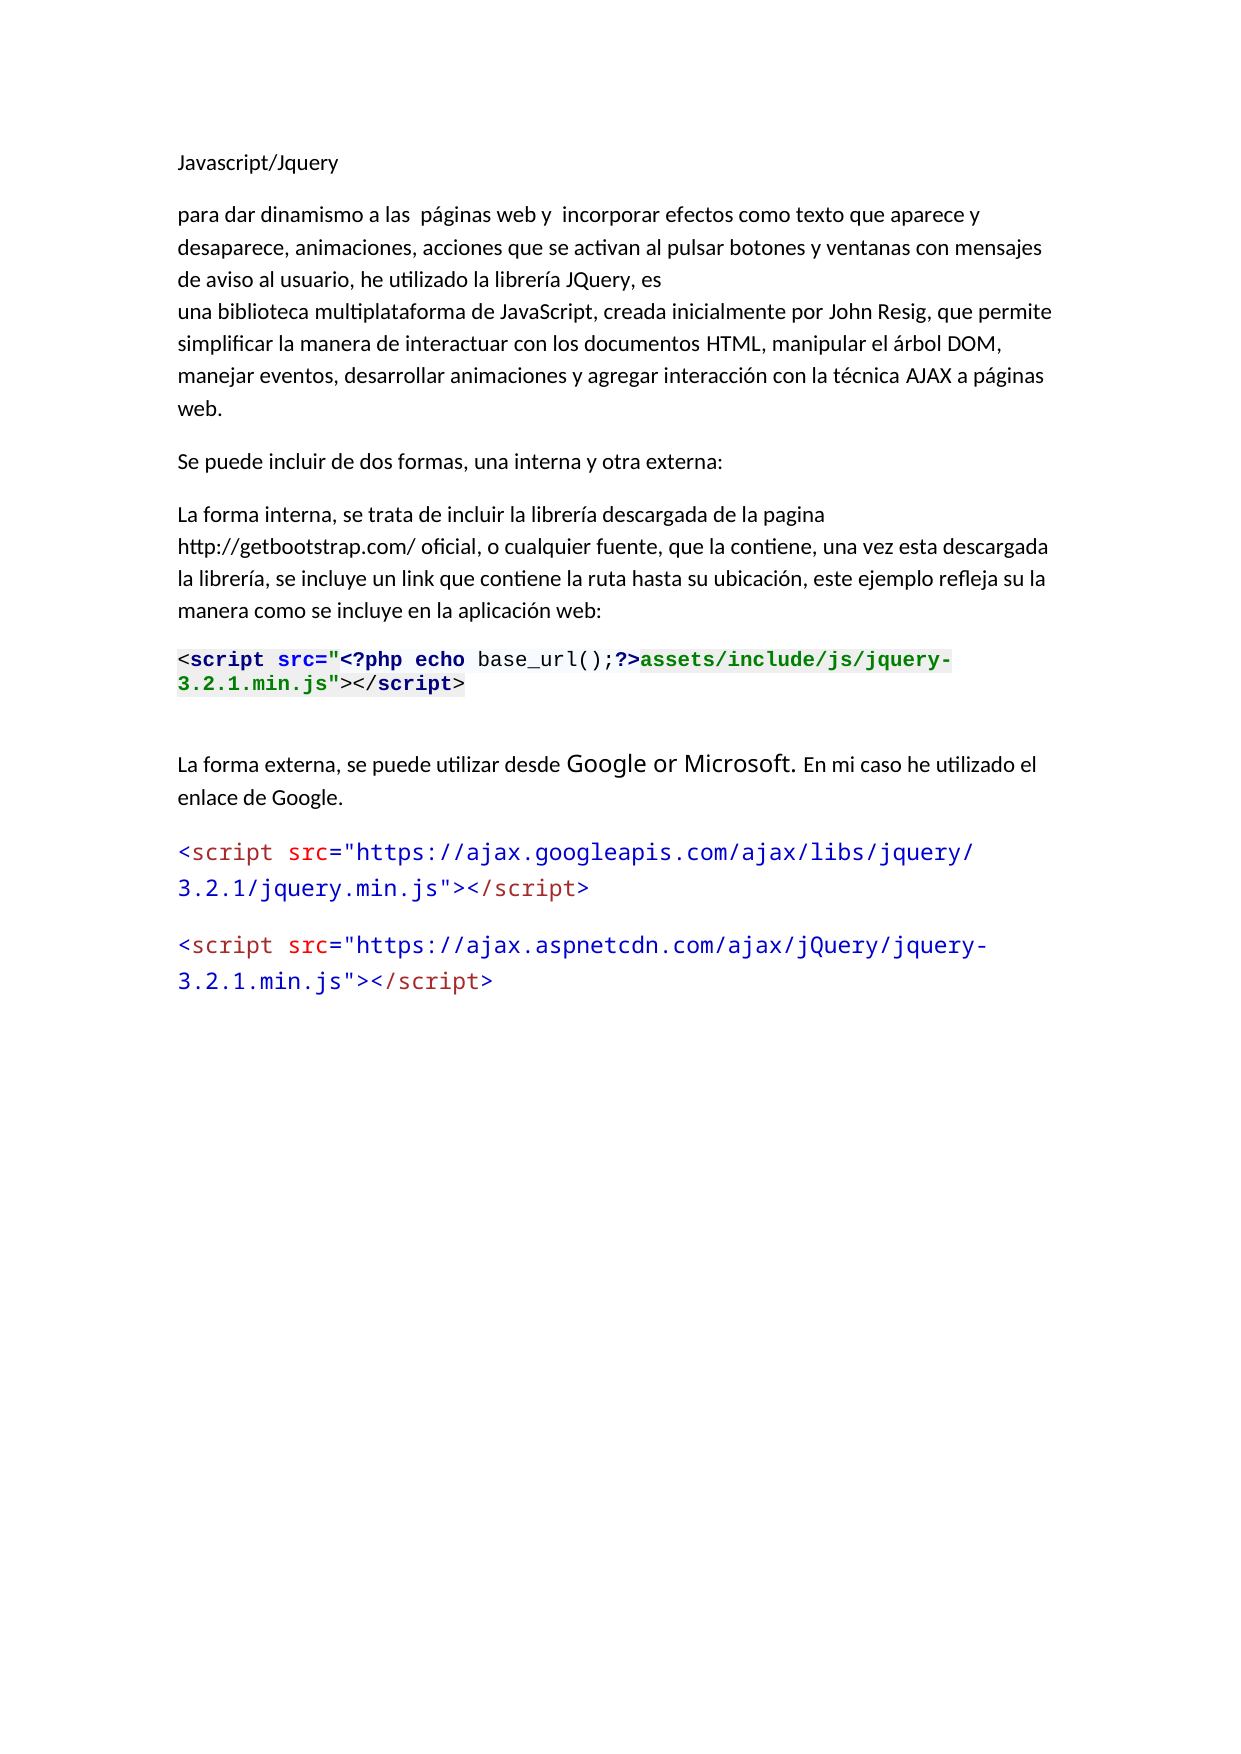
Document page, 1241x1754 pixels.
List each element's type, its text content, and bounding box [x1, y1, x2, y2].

text <script src="https://ajax.aspnetcdn.com/ajax/jQuery/jquery-3.2.1.min.js"></script> [177, 929, 1063, 996]
text Se puede incluir de dos formas, una interna y otra externa: [177, 447, 1063, 475]
text La forma interna, se trata de incluir la librería descargada de la pagina http://getbootstrap.com/ oficial, o cualquier fuente, que la contiene, una vez esta descargada la librería, se incluye un link que contiene la ruta hasta su ubicación, este ejemplo refleja su la manera como se incluye en la aplicación web: [177, 500, 1063, 624]
text <script src="<?php echo base_url();?>assets/include/js/jquery-3.2.1.min.js"></script> [465, 649, 1063, 697]
text <script src="https://ajax.googleapis.com/ajax/libs/jquery/3.2.1/jquery.min.js"></script> [177, 836, 1063, 903]
text Javascript/Jquery [177, 148, 1063, 176]
text para dar dinamismo a las páginas web y incorporar efectos como texto que aparece y desaparece, animaciones, acciones que se activan al pulsar botones y ventanas con mensajes de aviso al usuario, he utilizado la librería JQuery, es una biblioteca multiplataforma de JavaScript, creada inicialmente por John Resig, que permite simplificar la manera de interactuar con los documentos HTML, manipular el árbol DOM, manejar eventos, desarrollar animaciones y agregar interacción con la técnica AJAX a páginas web. [177, 201, 1063, 422]
text La forma externa, se puede utilizar desde Google or Microsoft. En mi caso he utilizado el enlace de Google. [177, 746, 1063, 811]
